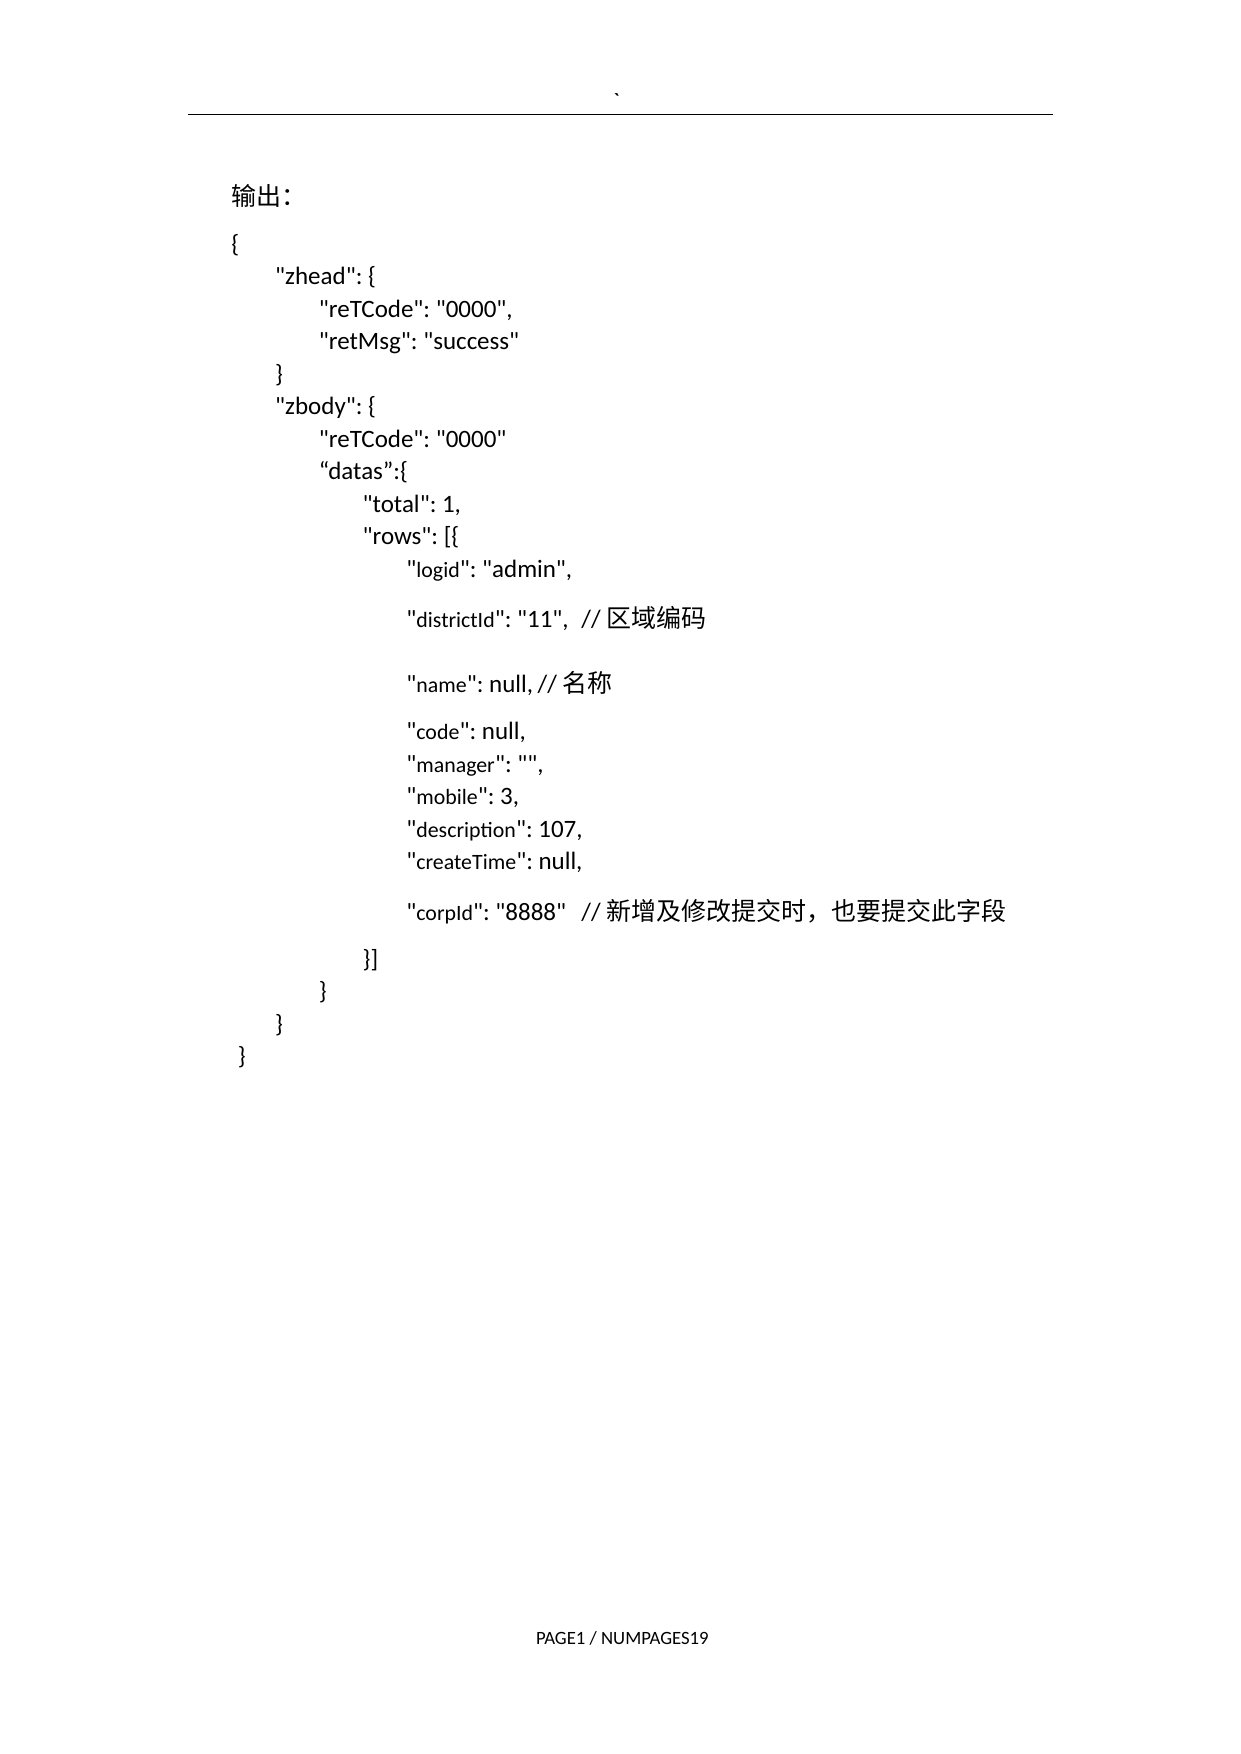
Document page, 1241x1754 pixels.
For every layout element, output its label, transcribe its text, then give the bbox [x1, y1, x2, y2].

list "manager": "", [275, 747, 1053, 779]
list "zhead": { [231, 259, 1053, 292]
list “datas”:{ [275, 454, 1053, 487]
list "districtId": "11", // 区域编码 [275, 584, 1053, 649]
list "logid": "admin", [275, 552, 1053, 584]
list "total": 1, [275, 487, 1053, 519]
list 输出： [187, 162, 1053, 227]
list "code": null, [275, 714, 1053, 747]
list "rows": [{ [275, 519, 1053, 552]
list "reTCode": "0000" [187, 422, 1053, 454]
list }] [275, 942, 1053, 974]
list } [187, 357, 1053, 389]
list } [275, 974, 1053, 1007]
list "retMsg": "success" [187, 324, 1053, 357]
list "createTime": null, [275, 844, 1053, 877]
list } [187, 1007, 1053, 1039]
list "name": null, // 名称 [275, 649, 1053, 714]
list "reTCode": "0000", [187, 292, 1053, 324]
list "mobile": 3, [275, 779, 1053, 812]
list "corpId": "8888" // 新增及修改提交时，也要提交此字段 [275, 877, 1053, 942]
list { [187, 227, 1053, 259]
text } [187, 1039, 1053, 1072]
list "description": 107, [275, 812, 1053, 844]
list "zbody": { [187, 389, 1053, 422]
